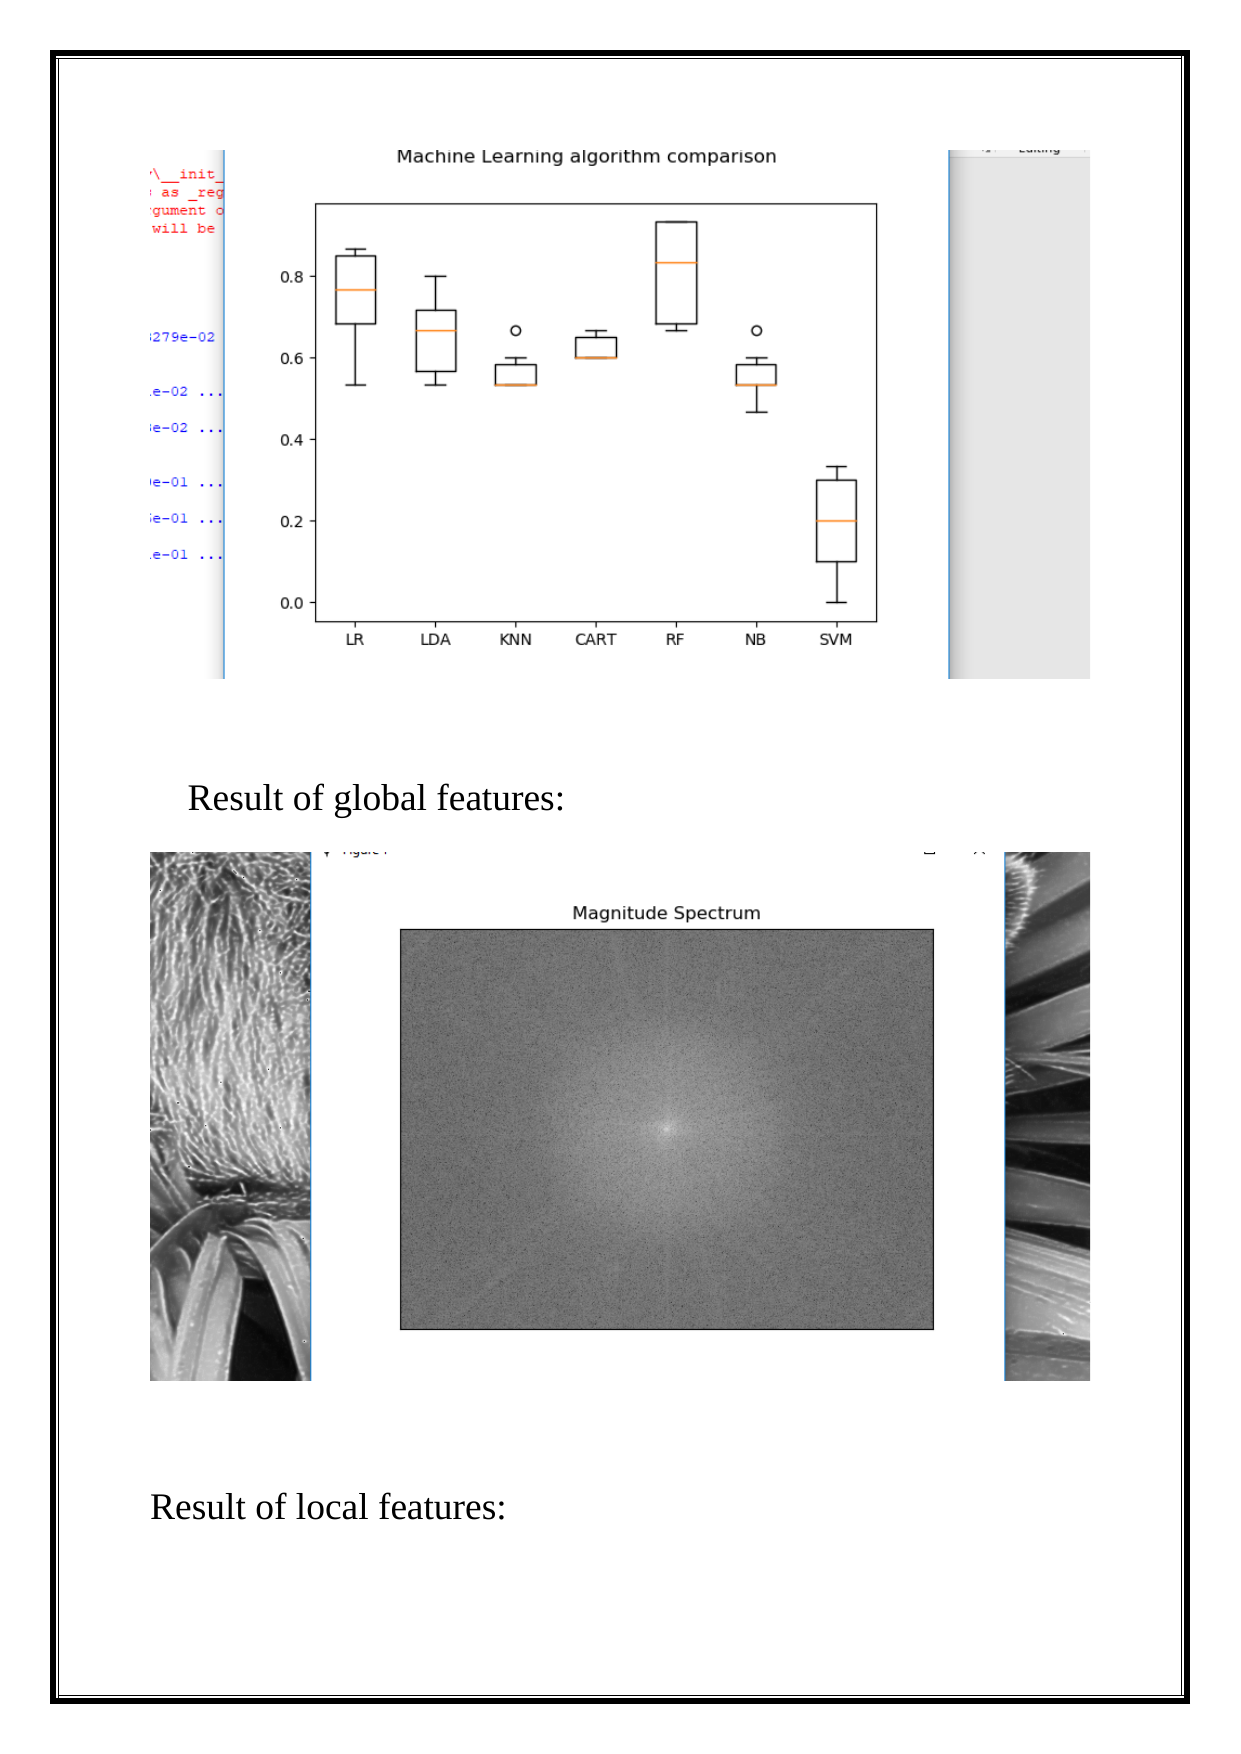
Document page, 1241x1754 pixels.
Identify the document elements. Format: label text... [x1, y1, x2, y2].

picture [150, 852, 1091, 1381]
text Result of global features: [150, 776, 1090, 819]
picture [150, 150, 1091, 679]
text Result of local features: [150, 1484, 1090, 1528]
